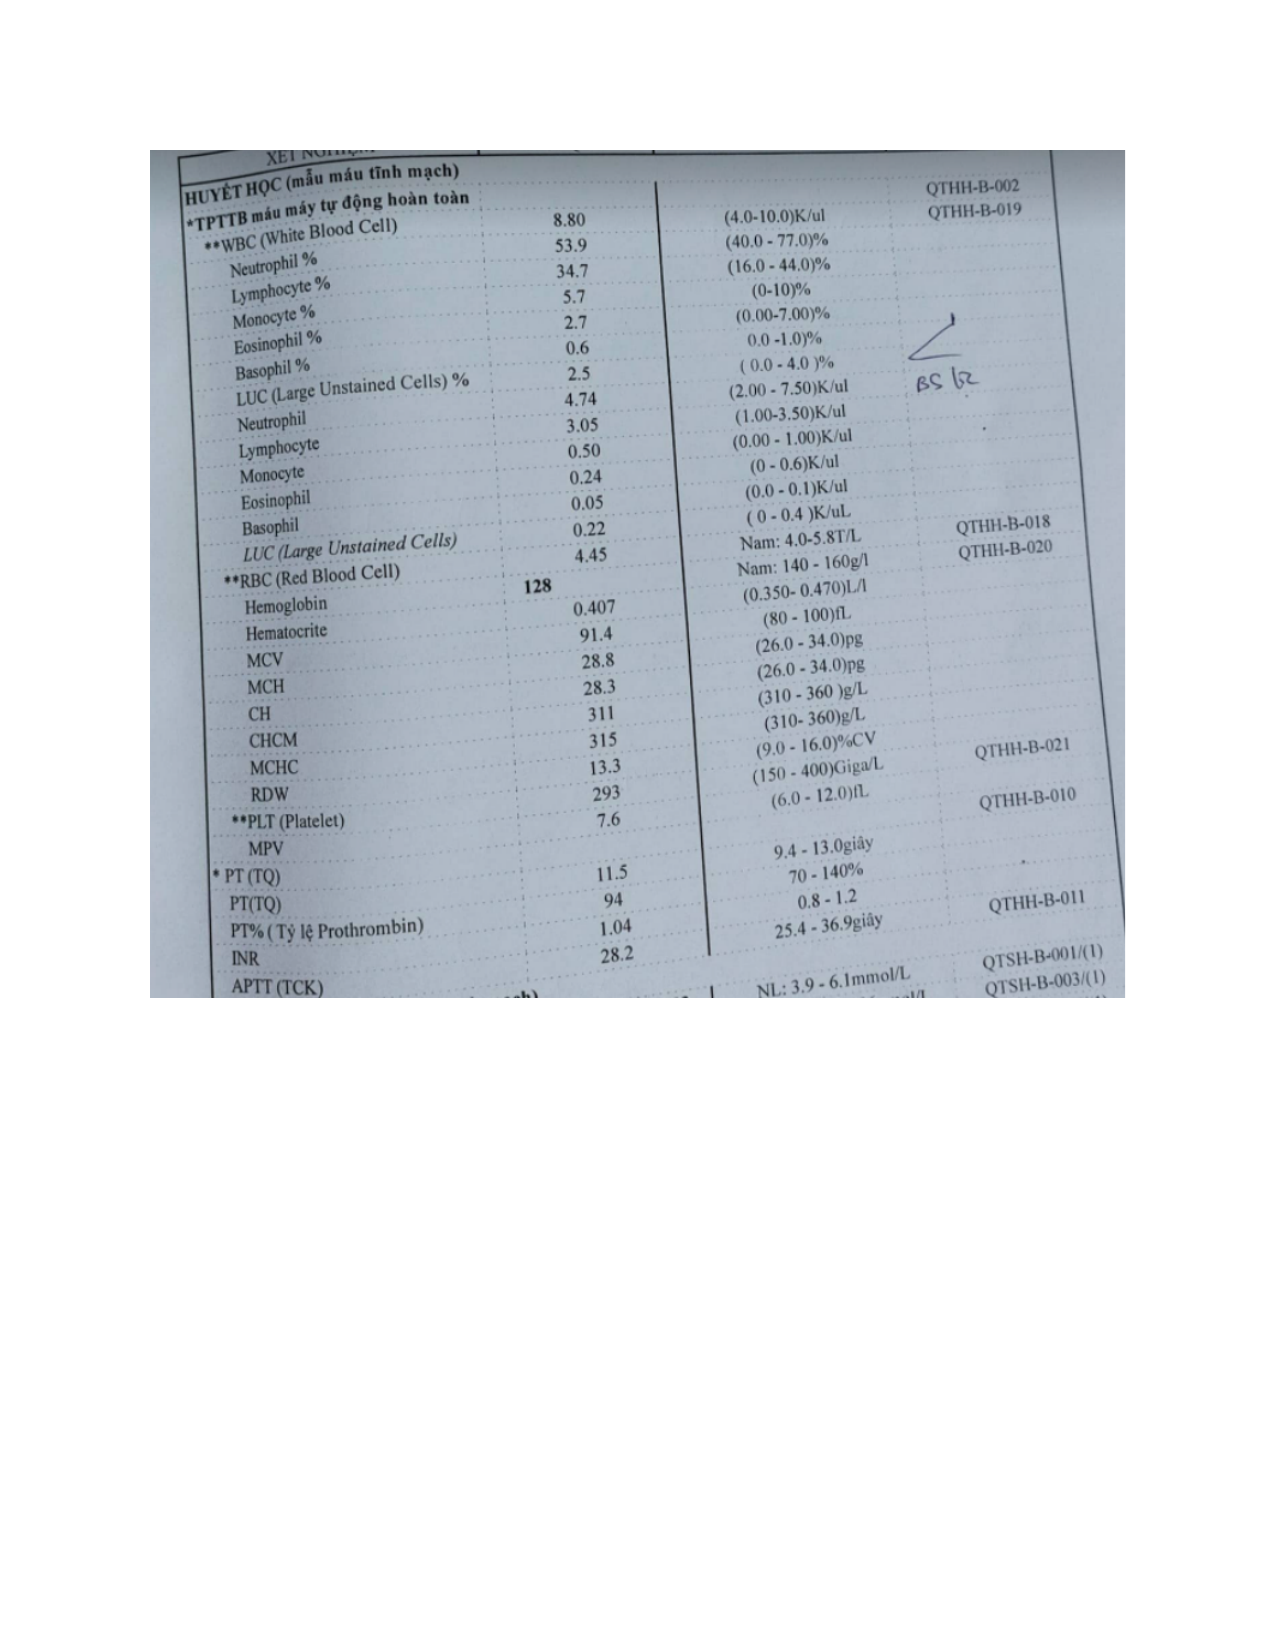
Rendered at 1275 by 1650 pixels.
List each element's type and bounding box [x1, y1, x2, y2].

picture [150, 150, 1125, 998]
